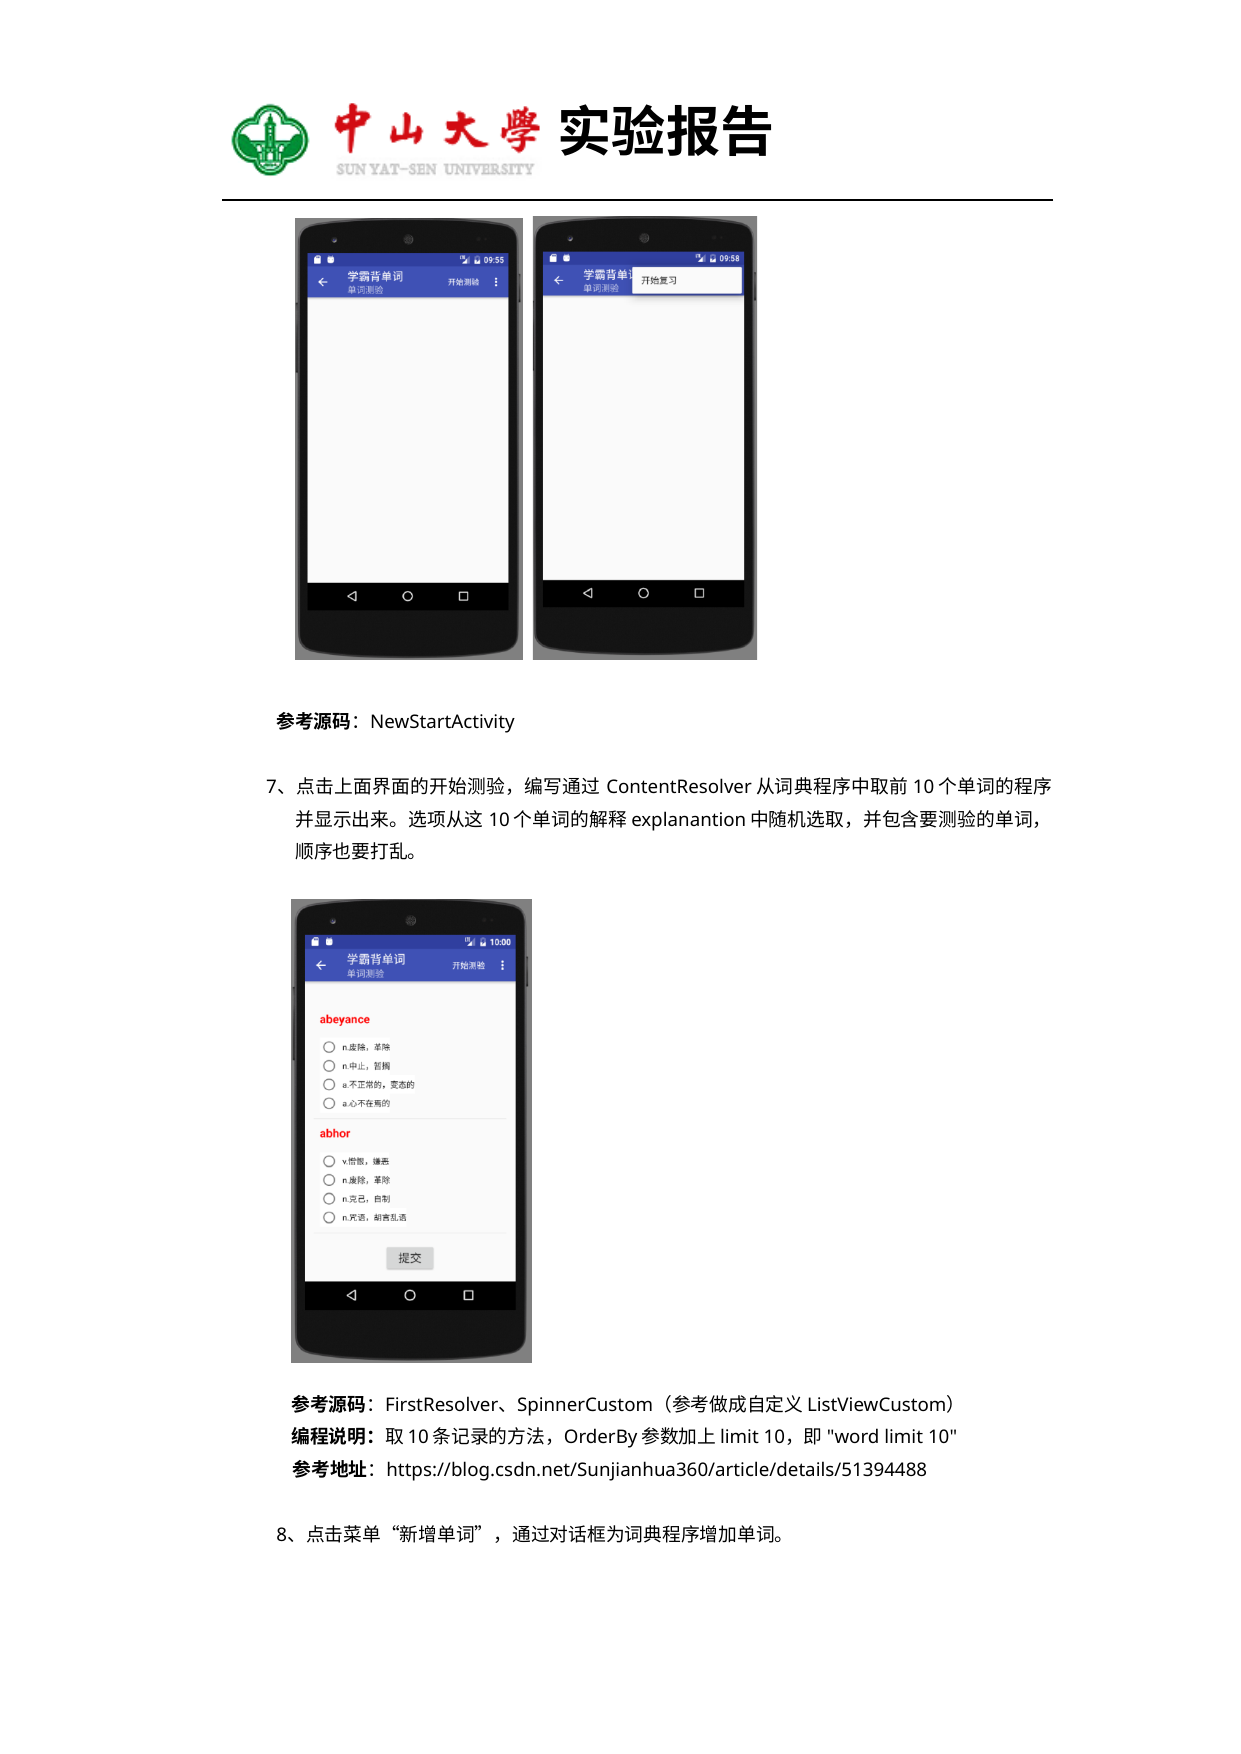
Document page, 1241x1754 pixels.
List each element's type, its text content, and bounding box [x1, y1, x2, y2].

text 8、点击菜单“新增单词”，通过对话框为词典程序增加单词。 [276, 1517, 1053, 1549]
text 7、点击上面界面的开始测验，编写通过ContentResolver从词典程序中取前10个单词的程序并显示出来。选项从这10个单词的解释explanantion中随机选取，并包含要测验的单词，顺序也要打乱。 [266, 769, 1053, 867]
text 参考地址：https://blog.csdn.net/Sunjianhua360/article/details/51394488 [222, 1452, 1053, 1484]
picture [295, 218, 523, 660]
text 编程说明：取10条记录的方法，OrderBy参数加上limit 10，即 "word limit 10" [276, 1419, 1053, 1452]
text 参考源码：NewStartActivity [276, 704, 1053, 737]
picture [221, 98, 543, 182]
picture [291, 899, 532, 1363]
picture [532, 216, 758, 660]
text 参考源码：FirstResolver、SpinnerCustom（参考做成自定义ListViewCustom） [276, 1387, 1053, 1419]
